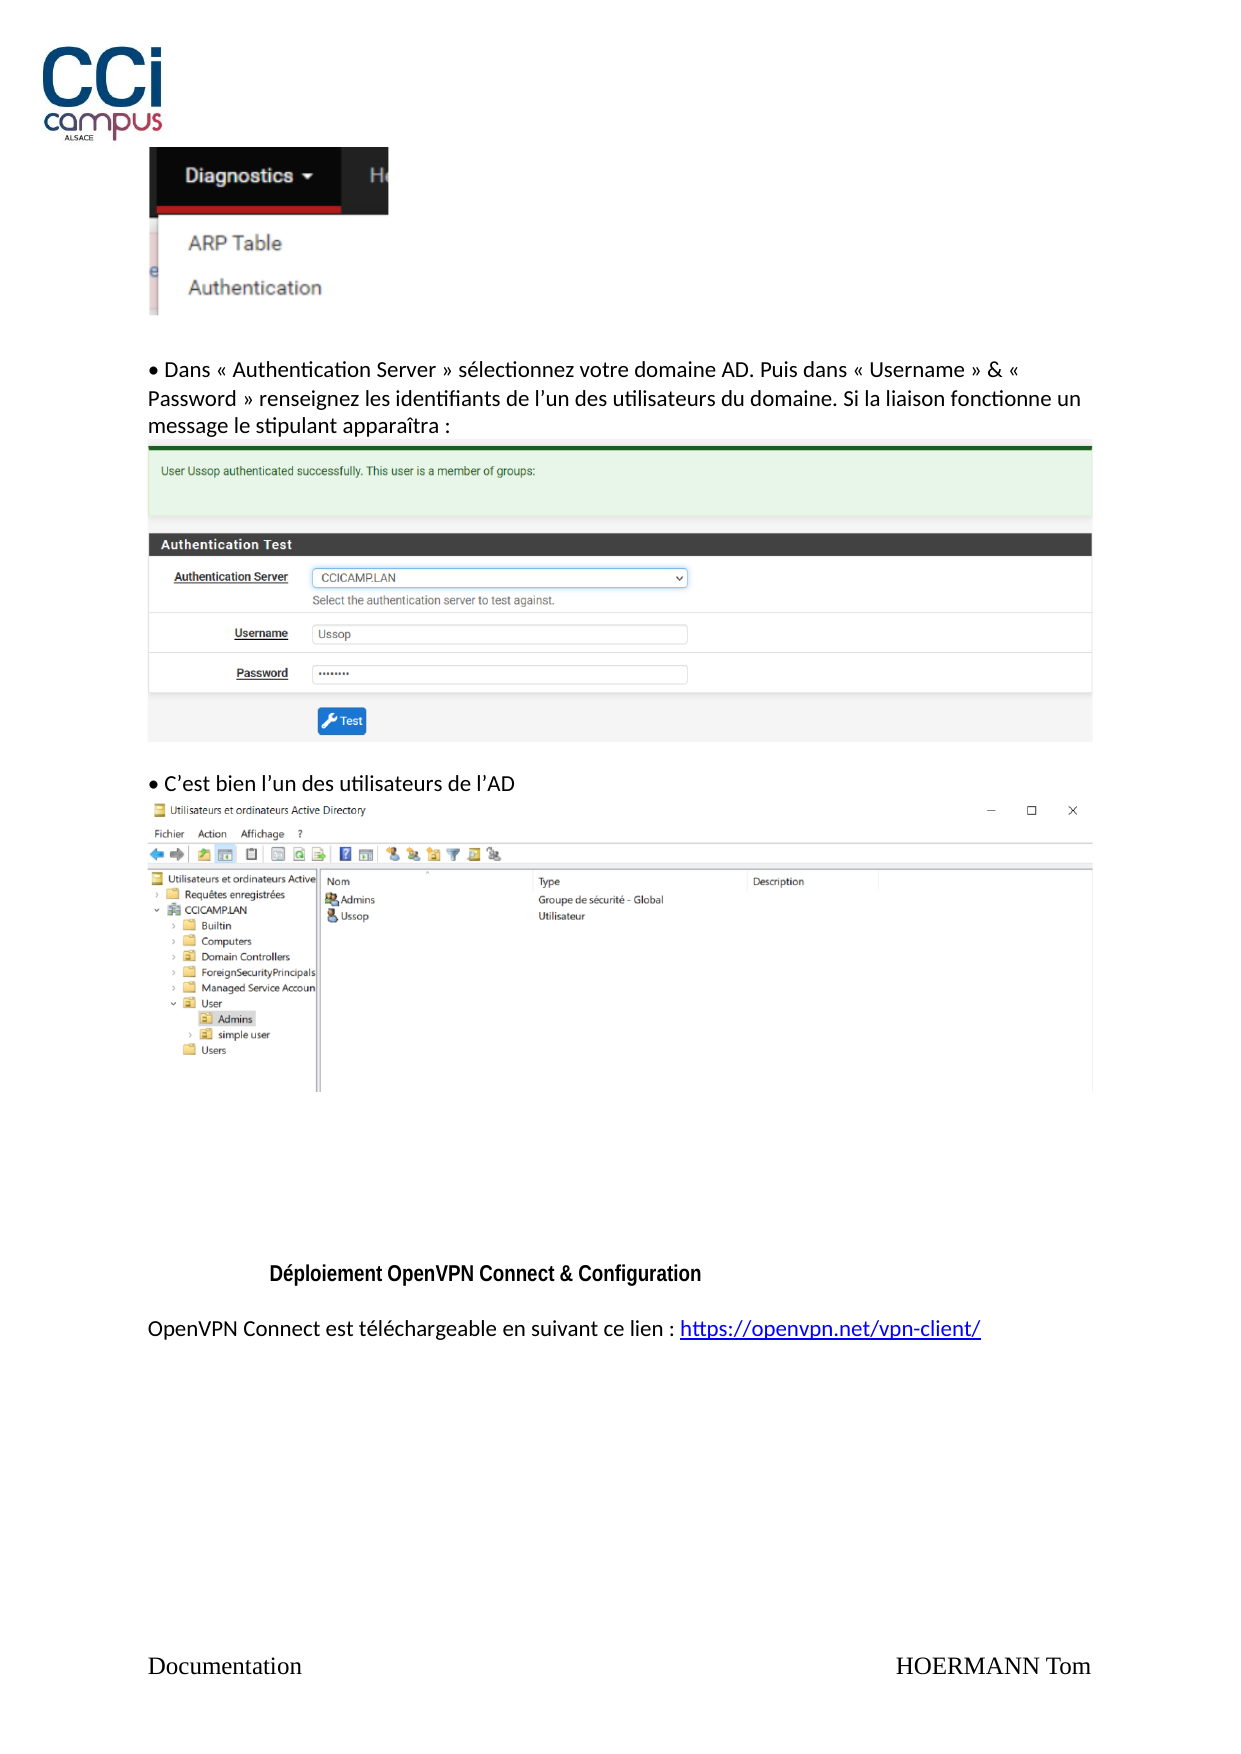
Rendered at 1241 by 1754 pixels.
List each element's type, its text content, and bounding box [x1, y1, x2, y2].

subtitle Déploiement OpenVPN Connect & Configuration [269, 1260, 1093, 1286]
text • Dans « Authentication Server » sélectionnez votre domaine AD. Puis dans « Username » & « Password » renseignez les identifiants de l’un des utilisateurs du domaine. Si la liaison fonctionne un message le stipulant apparaîtra : [148, 356, 1093, 439]
text OpenVPN Connect est téléchargeable en suivant ce lien : https://openvpn.net/vpn-client/ [148, 1314, 1093, 1342]
picture [35, 26, 390, 328]
picture [147, 797, 1093, 1092]
text • C’est bien l’un des utilisateurs de l’AD [148, 769, 1093, 797]
picture [147, 439, 1093, 742]
